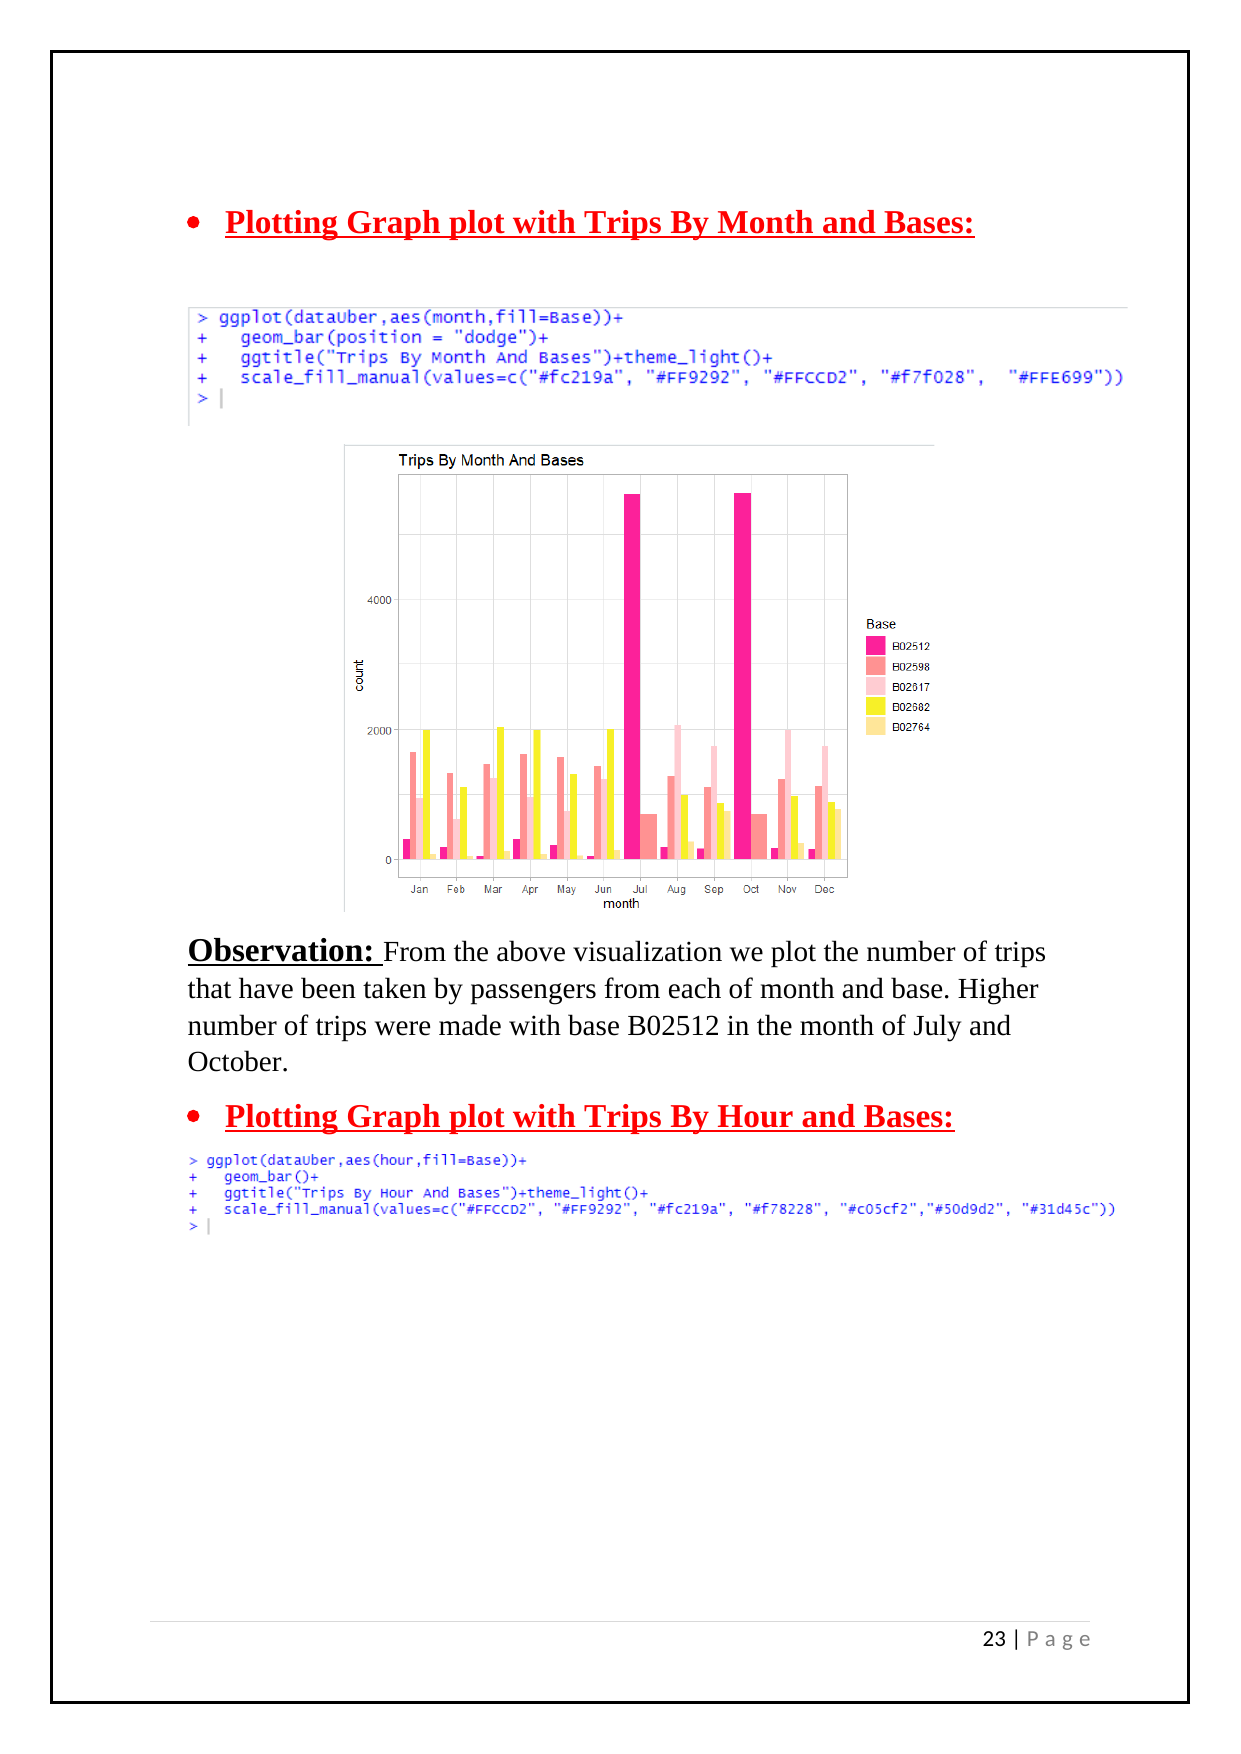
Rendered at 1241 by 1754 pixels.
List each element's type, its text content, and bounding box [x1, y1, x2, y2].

list Plotting Graph plot with Trips By Hour and Bases: [187, 1097, 1090, 1135]
picture [187, 307, 1128, 426]
picture [187, 1154, 1128, 1264]
list Plotting Graph plot with Trips By Month and Bases: [187, 203, 1090, 241]
picture [343, 444, 935, 912]
text Observation: From the above visualization we plot the number of trips that have been taken by passengers from each of month and base. Higher number of trips were made with base B02512 in the month of July and October. [187, 931, 1090, 1077]
